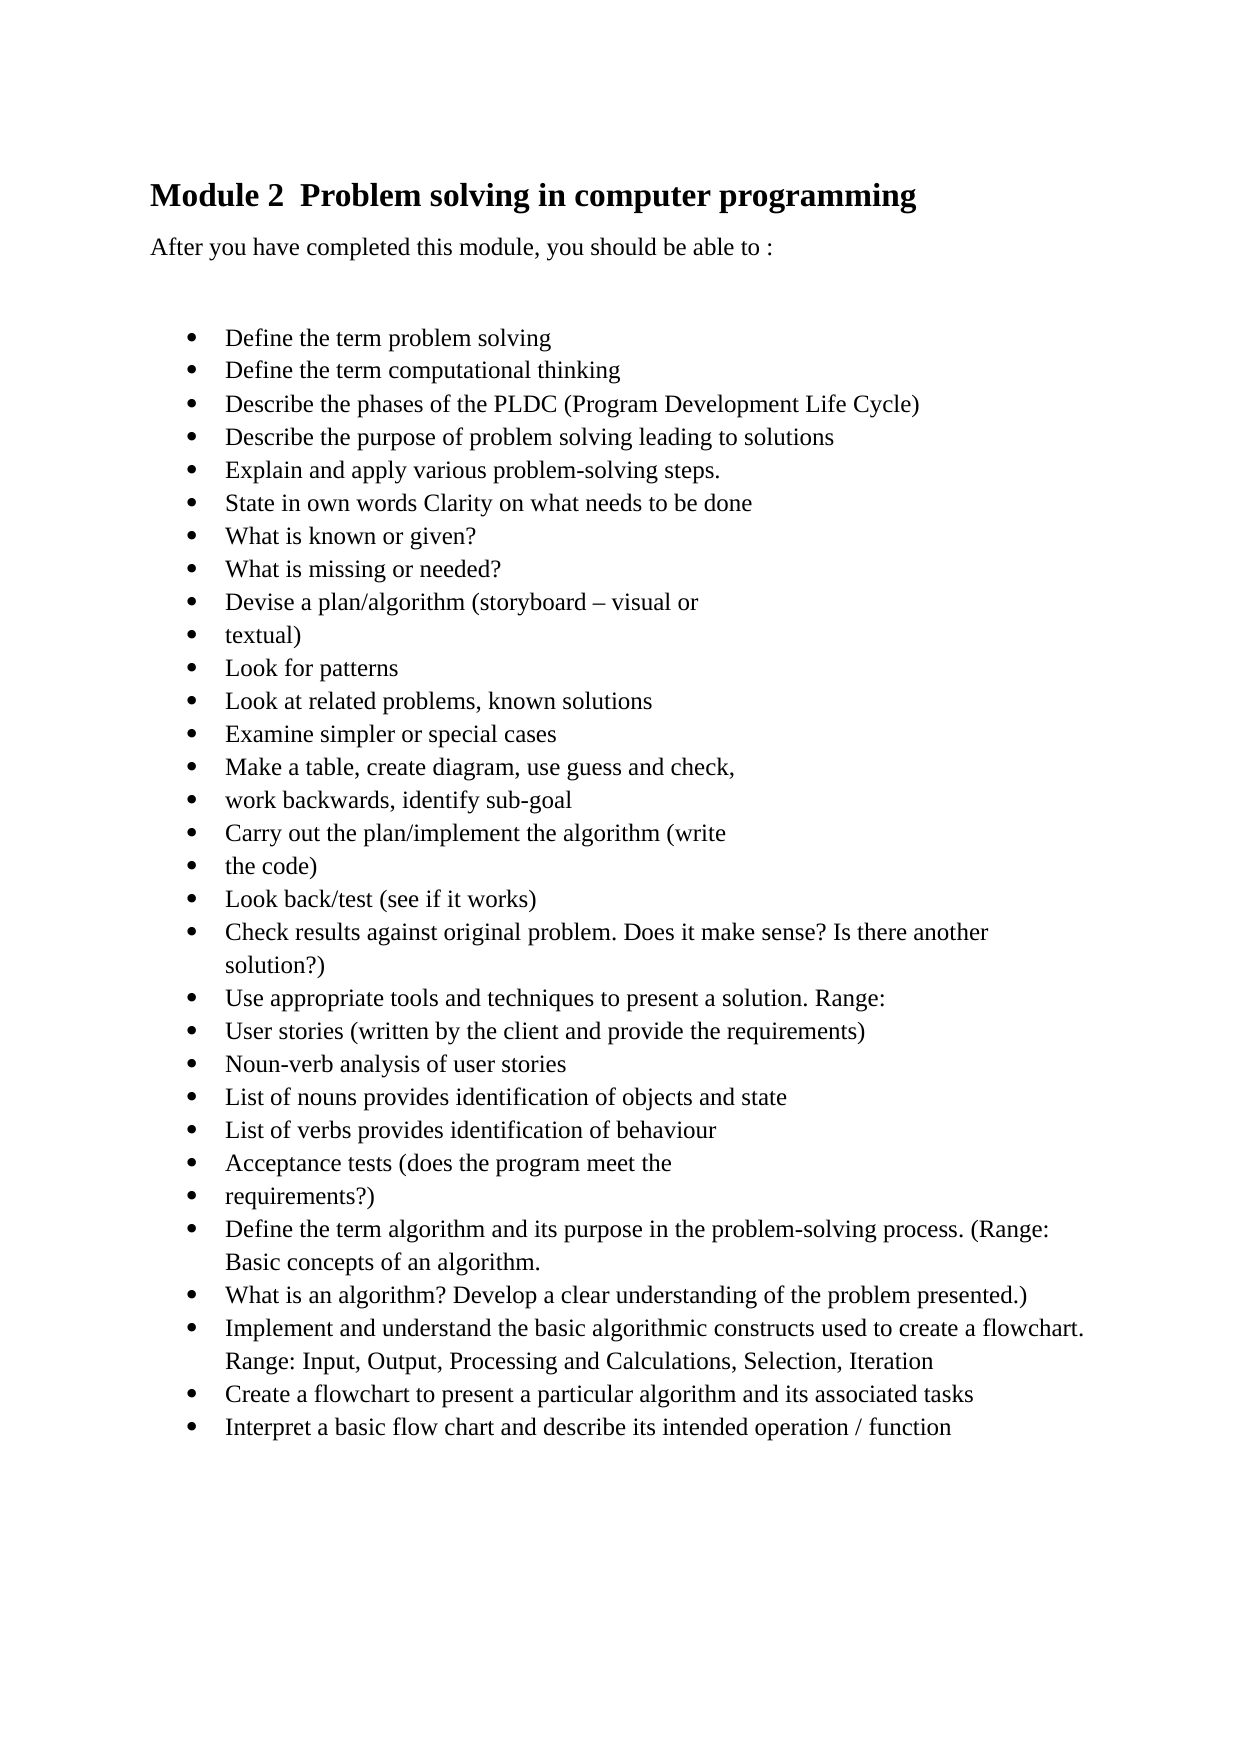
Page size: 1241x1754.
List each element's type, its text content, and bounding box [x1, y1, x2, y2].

list the code) [187, 851, 1090, 880]
list Carry out the plan/implement the algorithm (write [187, 818, 1090, 847]
list Look for patterns [187, 653, 1090, 682]
list Describe the purpose of problem solving leading to solutions [187, 422, 1090, 450]
list Check results against original problem. Does it make sense? Is there another solution?) [187, 917, 1090, 979]
list Make a table, create diagram, use guess and check, [187, 752, 1090, 781]
list Create a flowchart to present a particular algorithm and its associated tasks [187, 1379, 1090, 1408]
list List of verbs provides identification of behaviour [187, 1115, 1090, 1144]
list Implement and understand the basic algorithmic constructs used to create a flowchart. Range: Input, Output, Processing and Calculations, Selection, Iteration [187, 1313, 1090, 1375]
list Use appropriate tools and techniques to present a solution. Range: [187, 983, 1090, 1012]
list What is known or given? [187, 521, 1090, 549]
list Look back/test (see if it works) [187, 884, 1090, 913]
list Interpret a basic flow chart and describe its intended operation / function [187, 1412, 1090, 1441]
list work backwards, identify sub-goal [187, 785, 1090, 814]
subtitle Module 2 Problem solving in computer programming [150, 175, 1090, 213]
list What is an algorithm? Develop a clear understanding of the problem presented.) [187, 1280, 1090, 1309]
list Describe the phases of the PLDC (Program Development Life Cycle) [187, 389, 1090, 417]
list Acceptance tests (does the program meet the [187, 1148, 1090, 1177]
list Define the term problem solving [187, 323, 1090, 351]
list Define the term algorithm and its purpose in the problem-solving process. (Range: Basic concepts of an algorithm. [187, 1214, 1090, 1276]
list User stories (written by the client and provide the requirements) [187, 1016, 1090, 1045]
list Look at related problems, known solutions [187, 686, 1090, 714]
text After you have completed this module, you should be able to : [150, 232, 1090, 260]
list requirements?) [187, 1181, 1090, 1210]
list State in own words Clarity on what needs to be done [187, 488, 1090, 516]
list Devise a plan/algorithm (storyboard – visual or [187, 587, 1090, 616]
list What is missing or needed? [187, 554, 1090, 582]
list Define the term computational thinking [187, 356, 1090, 384]
list textual) [187, 620, 1090, 648]
list Examine simpler or special cases [187, 719, 1090, 748]
list Noun-verb analysis of user stories [187, 1049, 1090, 1078]
list Explain and apply various problem-solving steps. [187, 455, 1090, 483]
list List of nouns provides identification of objects and state [187, 1082, 1090, 1111]
